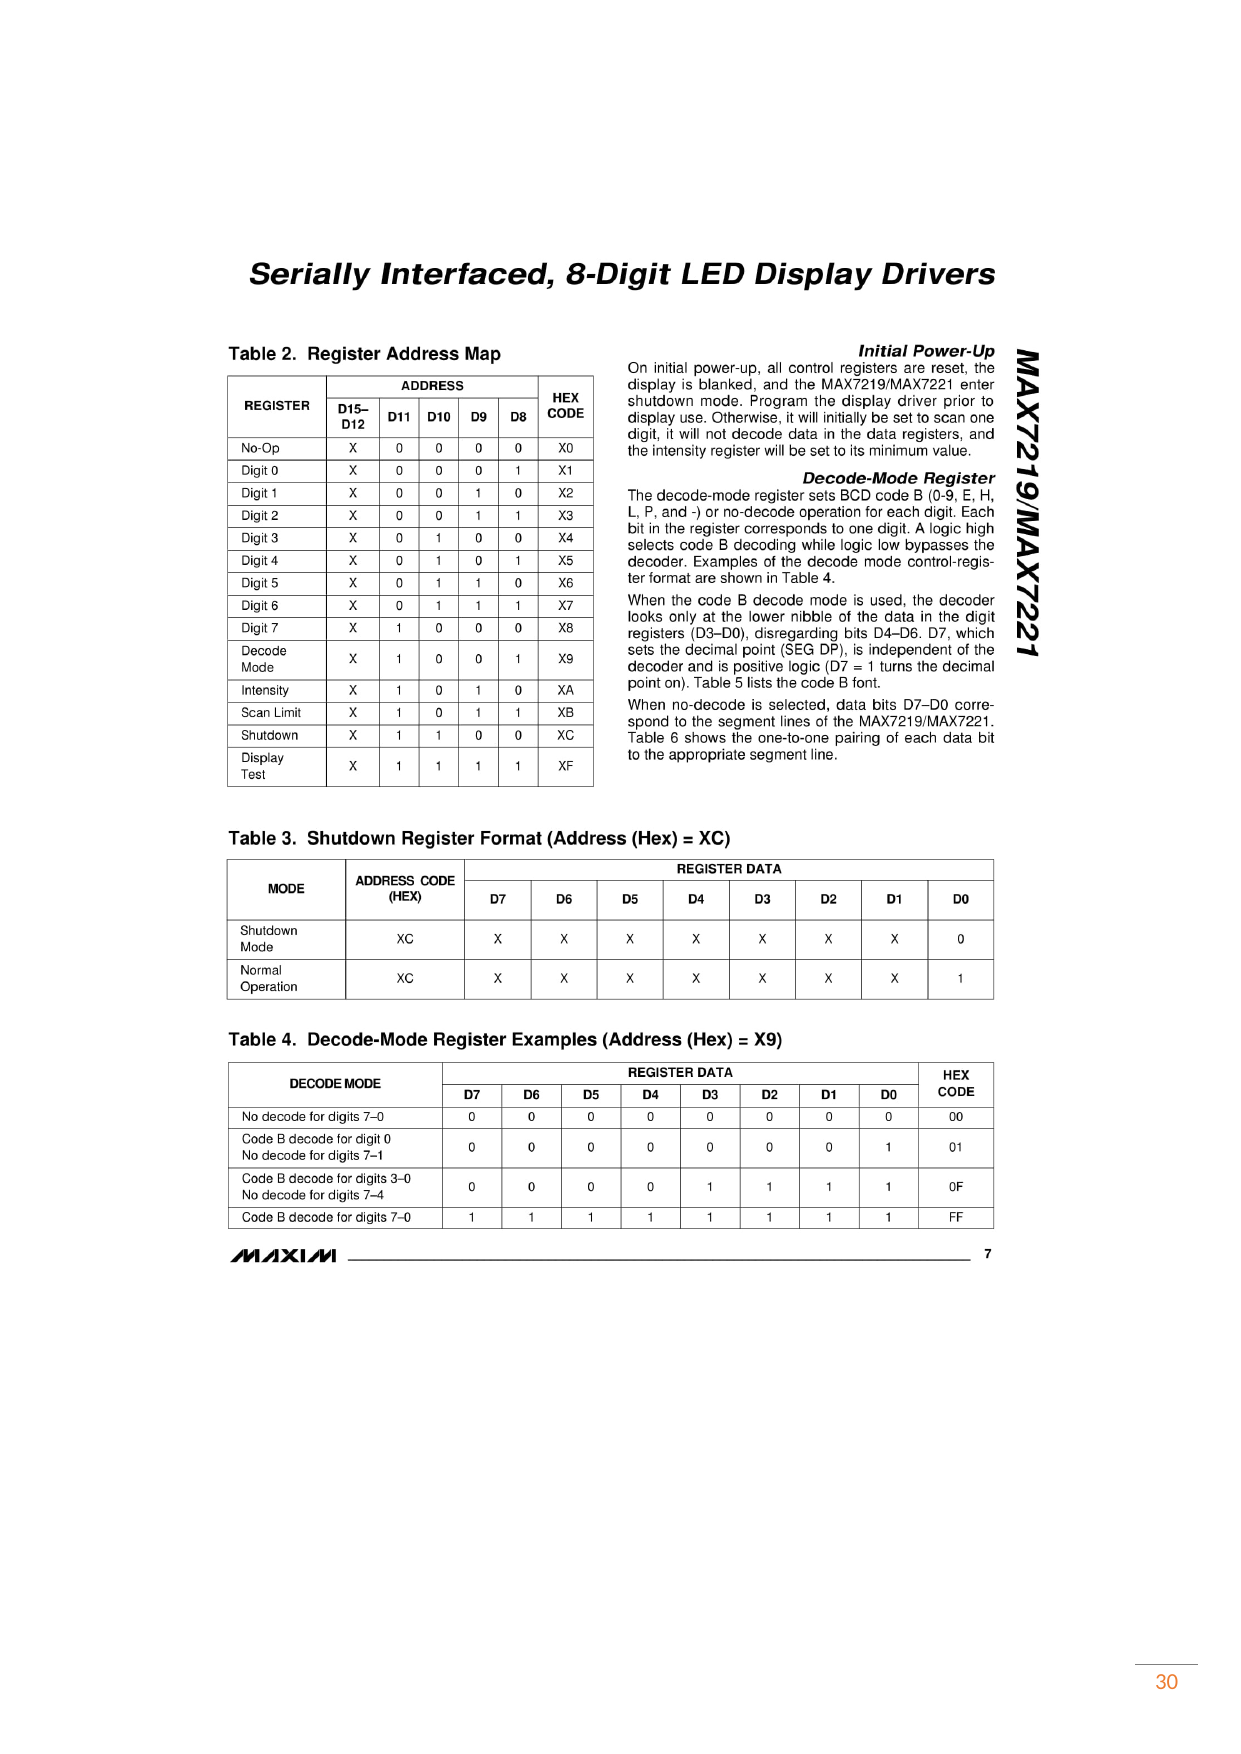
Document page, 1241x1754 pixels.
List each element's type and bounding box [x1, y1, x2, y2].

picture [147, 147, 1092, 1370]
